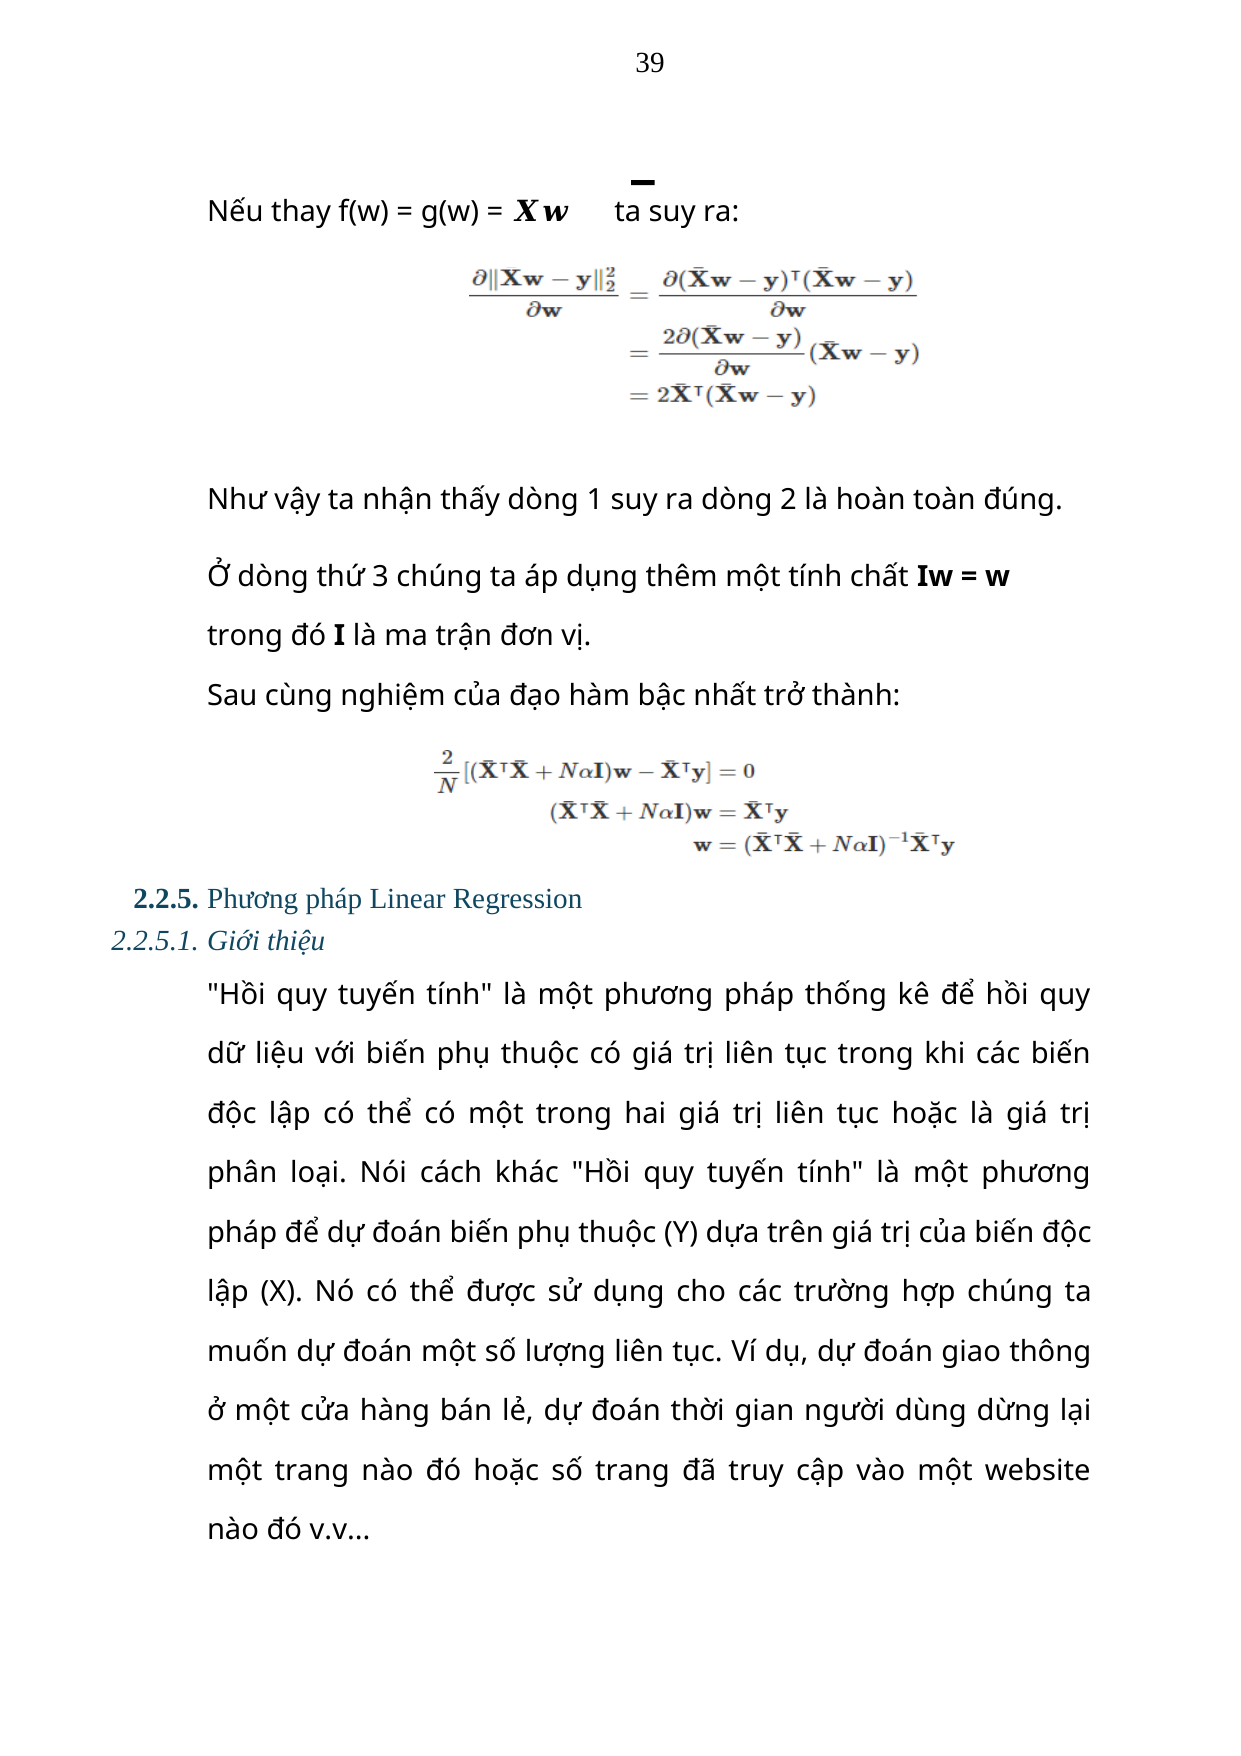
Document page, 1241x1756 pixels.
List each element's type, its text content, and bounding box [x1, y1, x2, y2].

picture [434, 750, 956, 857]
picture [469, 267, 920, 408]
text "Hồi quy tuyến tính" là một phương pháp thống kê để hồi quy dữ liệu với biến phụ thuộc có giá trị liên tục trong khi các biến độc lập có thể có một trong hai giá trị liên tục hoặc là giá trị phân loại. Nói cách khác "Hồi quy tuyến tính" là một phương pháp để dự đoán biến phụ thuộc (Y) dựa trên giá trị của biến độc lập (X). Nó có thể được sử dụng cho các trường hợp chúng ta muốn dự đoán một số lượng liên tục. Ví dụ, dự đoán giao thông ở một cửa hàng bán lẻ, dự đoán thời gian người dùng dừng lại một trang nào đó hoặc số trang đã truy cập vào một website nào đó v.v... [207, 973, 1092, 1548]
text Ở dòng thứ 3 chúng ta áp dụng thêm một tính chất Iw = w trong đó I là ma trận đơn vị. [207, 555, 1092, 654]
text Như vậy ta nhận thấy dòng 1 suy ra dòng 2 là hoàn toàn đúng. [207, 479, 1092, 518]
subtitle Phương pháp Linear Regression [133, 774, 1092, 914]
text Sau cùng nghiệm của đạo hàm bậc nhất trở thành: [207, 674, 1092, 713]
text Nếu thay f(w) = g(w) = 𝑿𝒘 ta suy ra: [207, 191, 1092, 230]
subtitle Giới thiệu [111, 923, 1092, 956]
